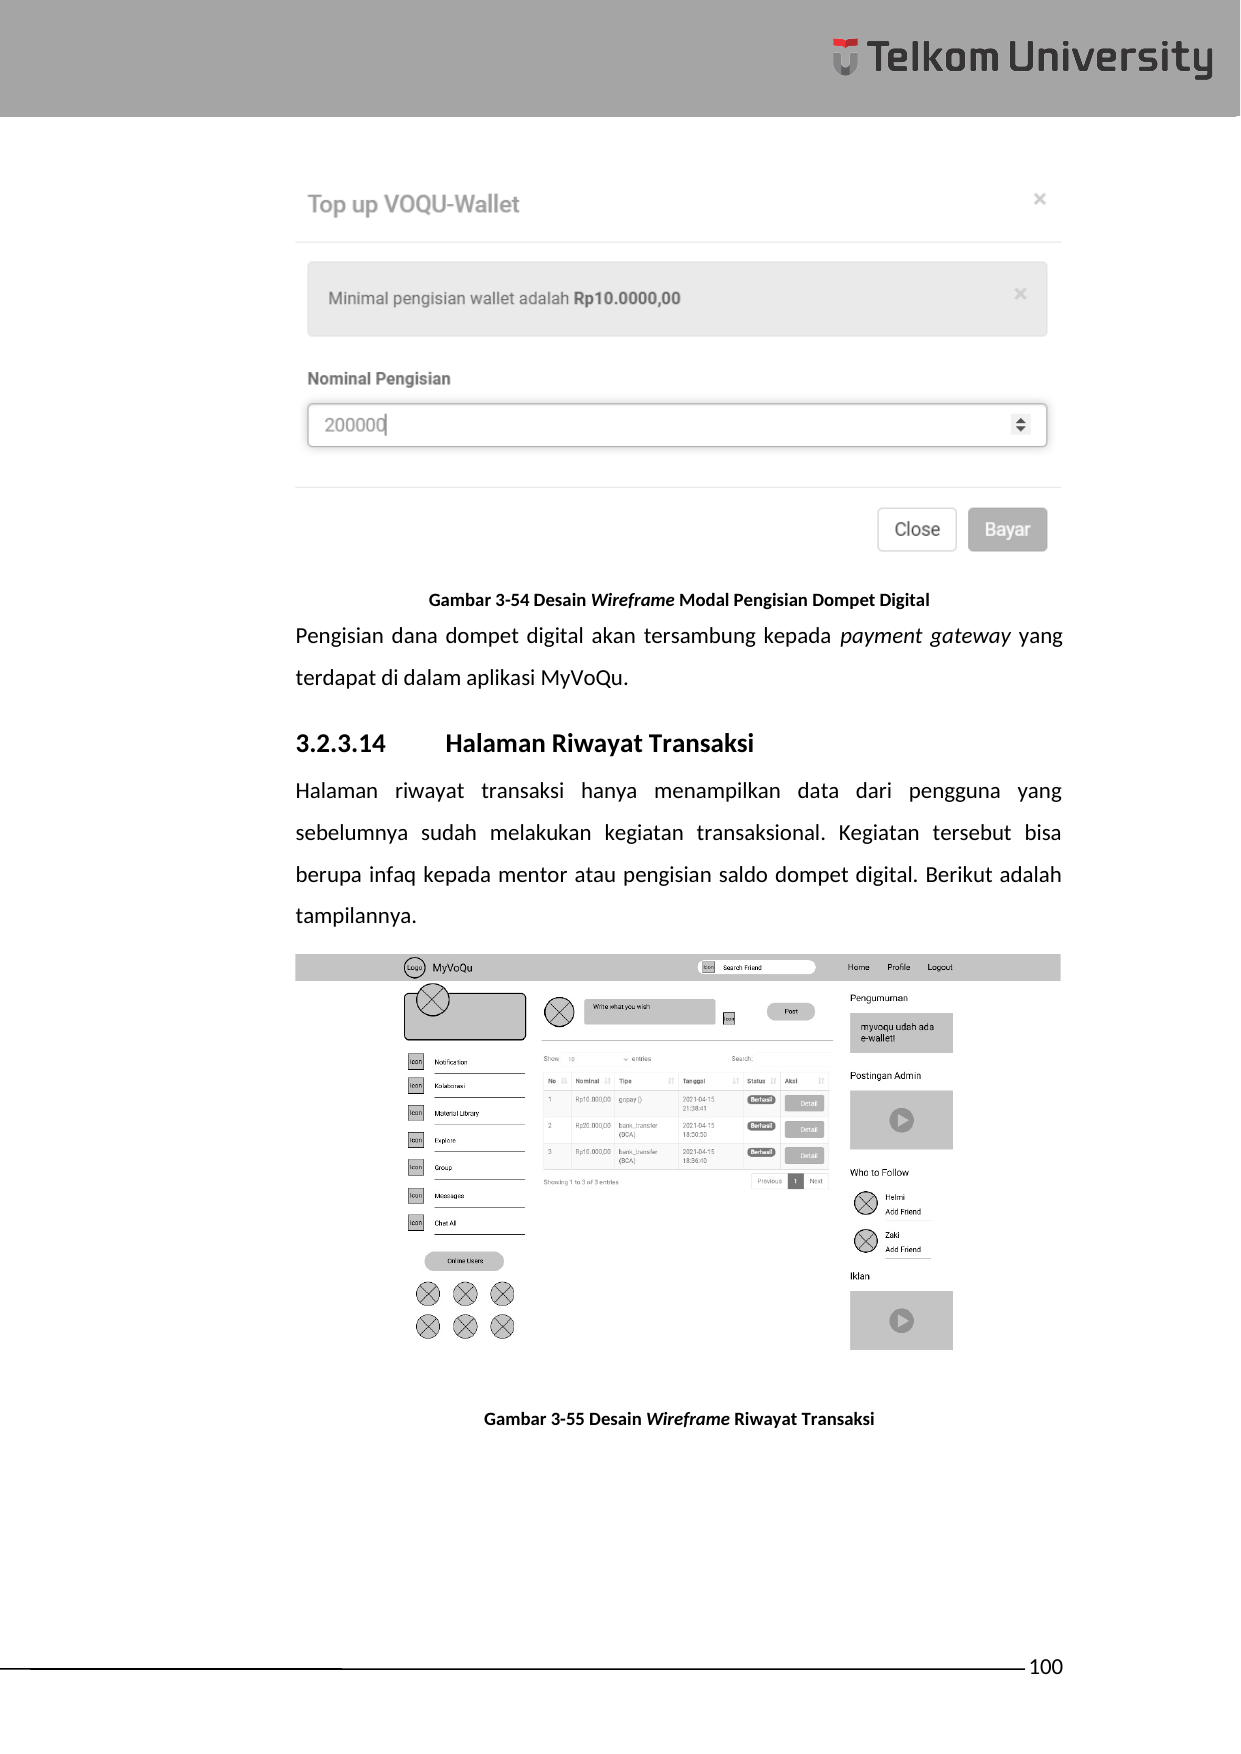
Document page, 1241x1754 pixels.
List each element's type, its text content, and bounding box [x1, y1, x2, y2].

picture [295, 177, 1062, 564]
subtitle Halaman Riwayat Transaksi [295, 726, 1063, 759]
picture [295, 954, 1061, 1384]
text Halaman riwayat transaksi hanya menampilkan data dari pengguna yang sebelumnya sudah melakukan kegiatan transaksional. Kegiatan tersebut bisa berupa infaq kepada mentor atau pengisian saldo dompet digital. Berikut adalah tampilannya. [295, 776, 1063, 930]
picture [833, 38, 1213, 80]
text Pengisian dana dompet digital akan tersambung kepada payment gateway yang terdapat di dalam aplikasi MyVoQu. [295, 621, 1063, 691]
